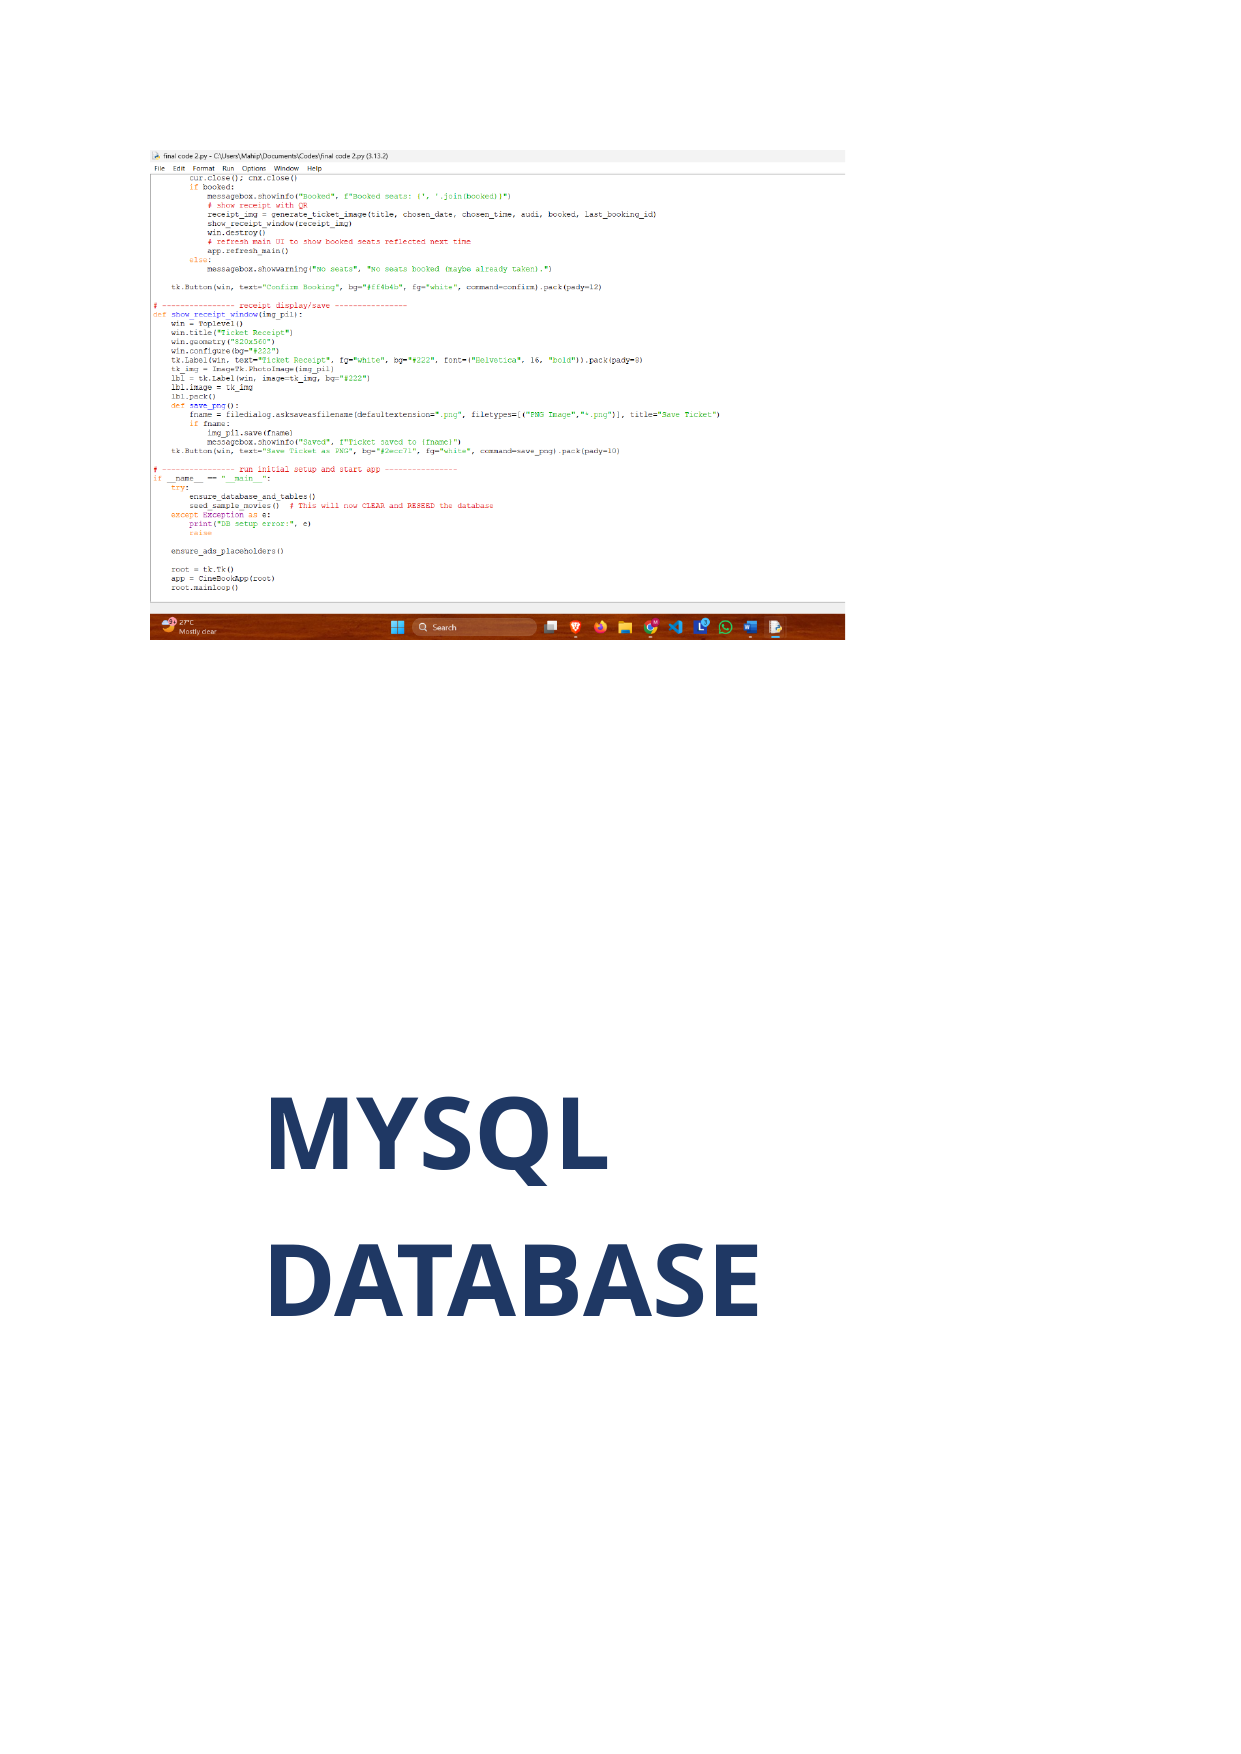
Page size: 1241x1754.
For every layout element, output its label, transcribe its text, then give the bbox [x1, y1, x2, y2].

list MYSQL DATABASE [262, 1062, 1090, 1346]
picture [150, 150, 846, 640]
